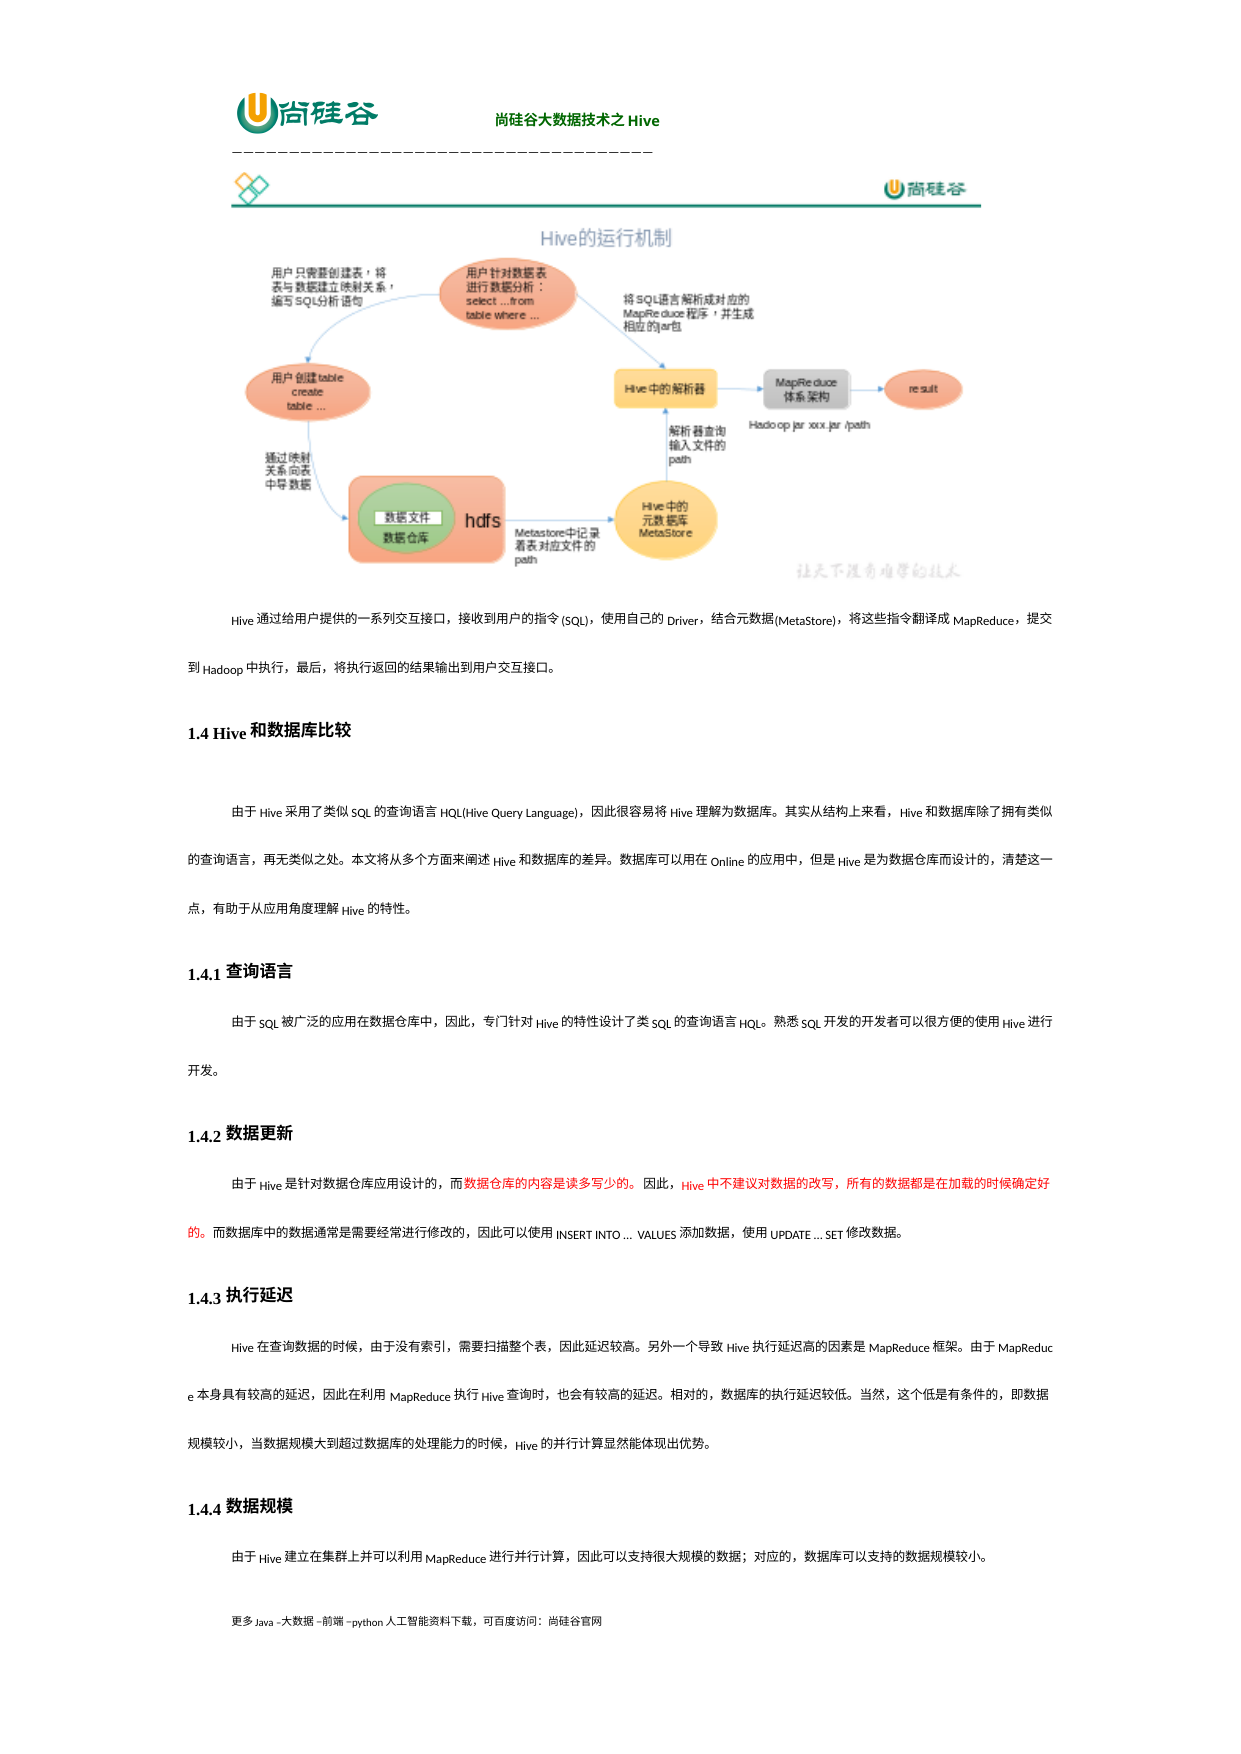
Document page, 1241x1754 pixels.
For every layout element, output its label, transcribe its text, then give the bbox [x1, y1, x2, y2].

subtitle 1.4 Hive和数据库比较 [187, 705, 1053, 770]
text 由于Hive建立在集群上并可以利用MapReduce进行并行计算，因此可以支持很大规模的数据；对应的，数据库可以支持的数据规模较小。 [187, 1547, 1053, 1579]
subtitle 1.4.2 数据更新 [187, 1109, 1053, 1174]
text Hive 在查询数据的时候，由于没有索引，需要扫描整个表，因此延迟较高。另外一个导致 Hive 执行延迟高的因素是 MapReduce框架。由于MapReduce 本身具有较高的延迟，因此在利用MapReduce 执行Hive查询时，也会有较高的延迟。相对的，数据库的执行延迟较低。当然，这个低是有条件的，即数据规模较小，当数据规模大到超过数据库的处理能力的时候，Hive的并行计算显然能体现出优势。 [187, 1336, 1053, 1466]
text 由于SQL被广泛的应用在数据仓库中，因此，专门针对Hive的特性设计了类SQL的查询语言HQL。熟悉SQL开发的开发者可以很方便的使用Hive进行开发。 [187, 1012, 1053, 1093]
picture [231, 88, 382, 138]
subtitle 1.4.4 数据规模 [187, 1482, 1053, 1547]
text Hive通过给用户提供的一系列交互接口，接收到用户的指令(SQL)，使用自己的Driver，结合元数据(MetaStore)，将这些指令翻译成MapReduce，提交到Hadoop中执行，最后，将执行返回的结果输出到用户交互接口。 [187, 608, 1053, 689]
subtitle 1.4.3 执行延迟 [187, 1271, 1053, 1336]
text 由于Hive是针对数据仓库应用设计的，而数据仓库的内容是读多写少的。因此，Hive中不建议对数据的改写，所有的数据都是在加载的时候确定好的。而数据库中的数据通常是需要经常进行修改的，因此可以使用 INSERT INTO … VALUES 添加数据，使用 UPDATE … SET修改数据。 [187, 1174, 1053, 1255]
subtitle 1.4.1 查询语言 [187, 947, 1053, 1012]
text 由于 Hive 采用了类似SQL 的查询语言 HQL(Hive Query Language)，因此很容易将 Hive 理解为数据库。其实从结构上来看，Hive 和数据库除了拥有类似的查询语言，再无类似之处。本文将从多个方面来阐述 Hive 和数据库的差异。数据库可以用在 Online 的应用中，但是Hive 是为数据仓库而设计的，清楚这一点，有助于从应用角度理解 Hive 的特性。 [187, 801, 1053, 931]
